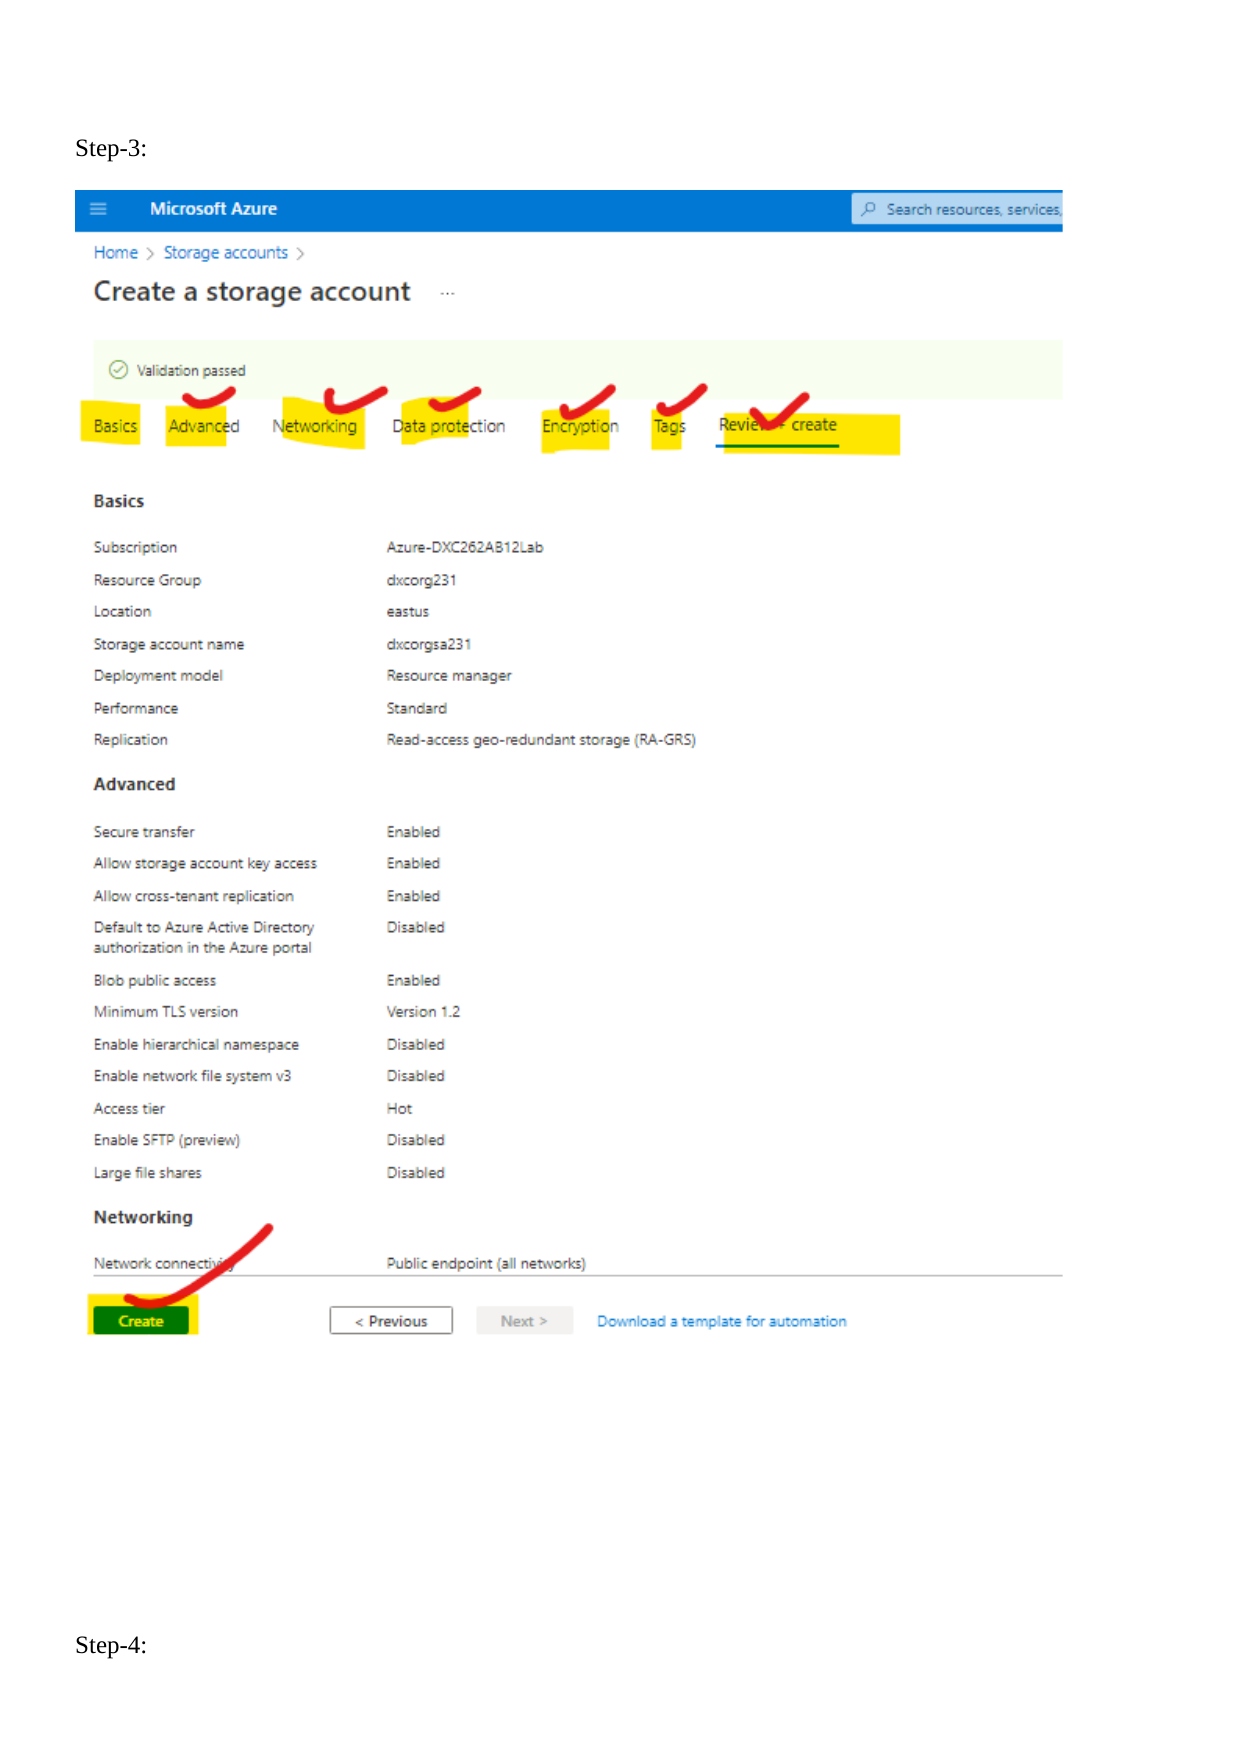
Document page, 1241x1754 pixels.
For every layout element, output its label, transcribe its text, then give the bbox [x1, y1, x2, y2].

text Step-3: [75, 133, 1165, 162]
text Step-4: [75, 1630, 1165, 1659]
picture [75, 190, 1063, 1369]
